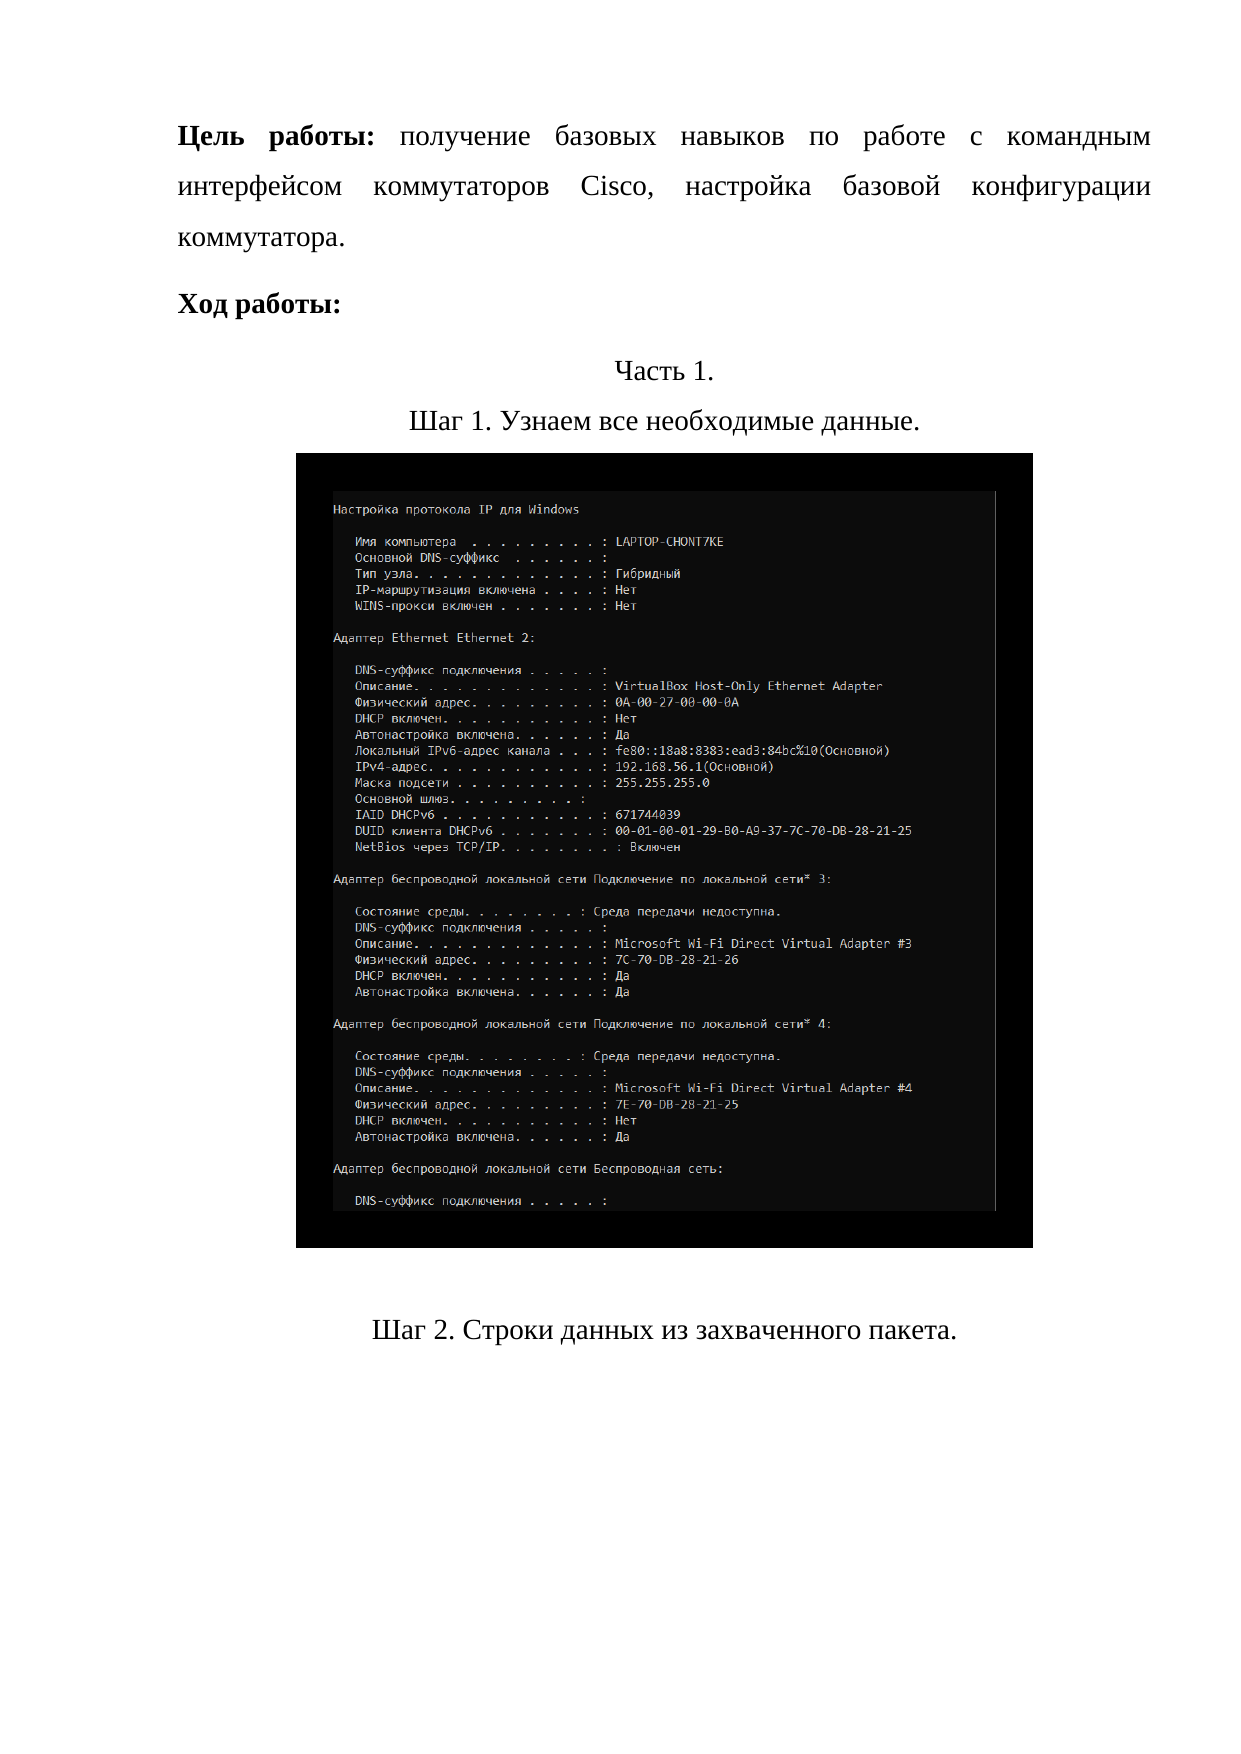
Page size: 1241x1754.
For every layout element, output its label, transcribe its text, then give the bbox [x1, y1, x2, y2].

text Шаг 1. Узнаем все необходимые данные. [177, 403, 1152, 437]
text Цель работы: получение базовых навыков по работе с командным интерфейсом коммутаторов Cisco, настройка базовой конфигурации коммутатора. [177, 118, 1152, 252]
text Ход работы: [177, 286, 1152, 319]
text Шаг 2. Строки данных из захваченного пакета. [177, 1312, 1152, 1345]
text Часть 1. [177, 353, 1152, 386]
picture [333, 491, 996, 1211]
